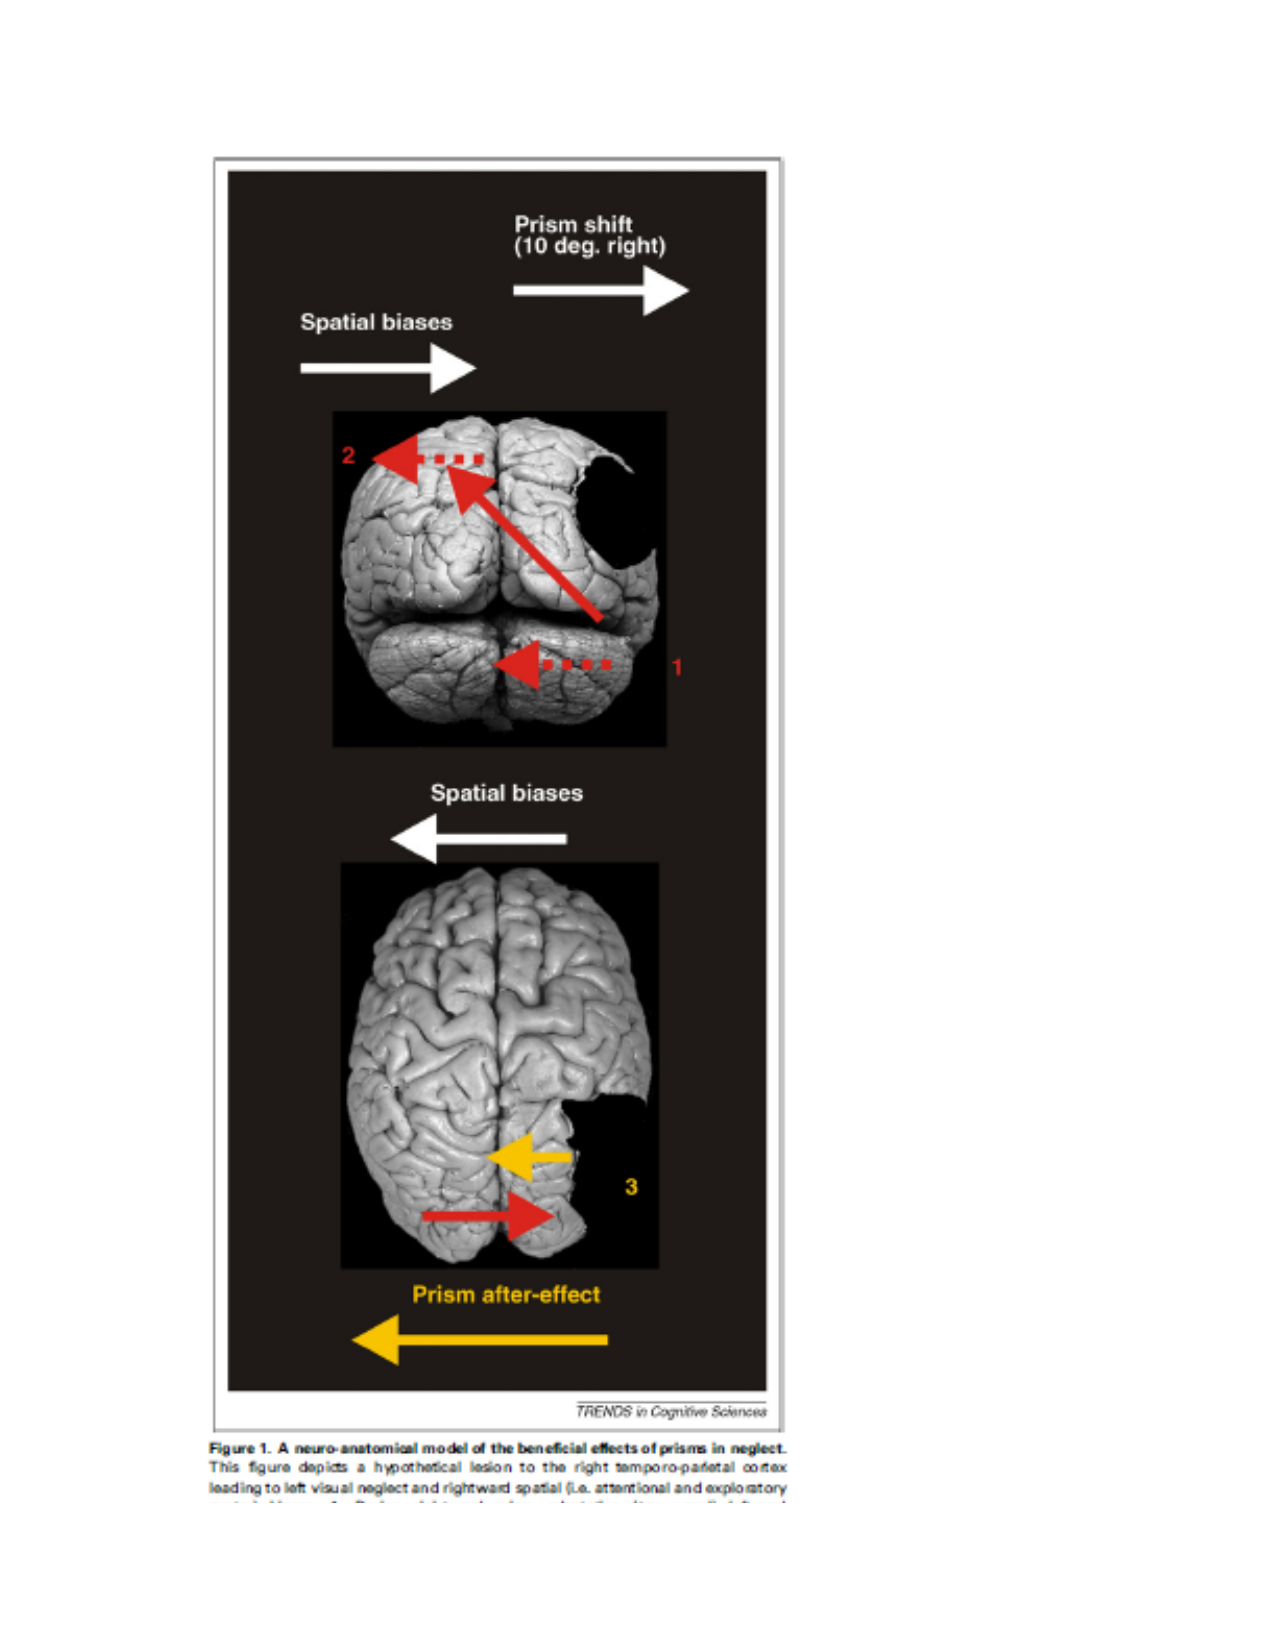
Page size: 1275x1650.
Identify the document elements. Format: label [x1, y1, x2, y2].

picture [197, 147, 800, 1503]
